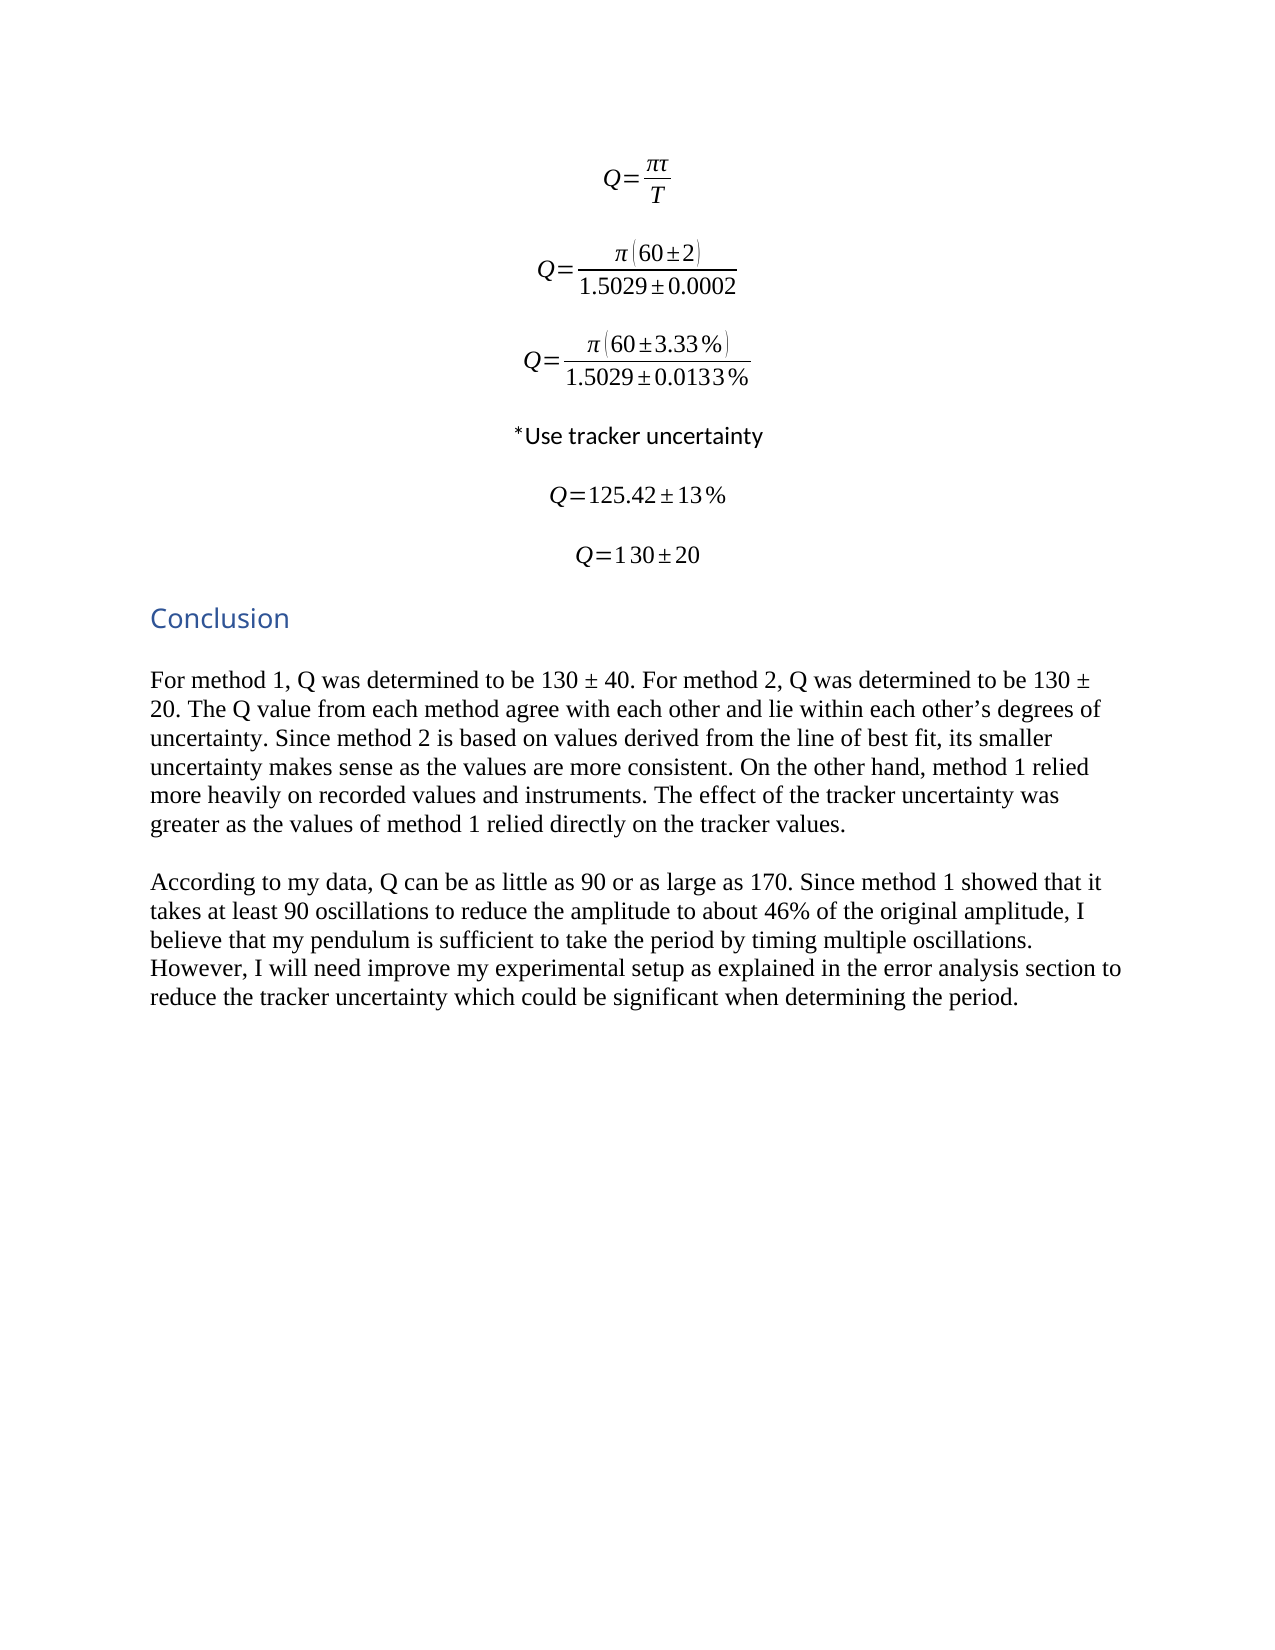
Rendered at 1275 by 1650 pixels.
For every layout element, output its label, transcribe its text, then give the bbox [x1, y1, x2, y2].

text According to my data, Q can be as little as 90 or as large as 170. Since method 1 showed that it takes at least 90 oscillations to reduce the amplitude to about 46% of the original amplitude, I believe that my pendulum is sufficient to take the period by timing multiple oscillations. However, I will need improve my experimental setup as explained in the error analysis section to reduce the tracker uncertainty which could be significant when determining the period. [150, 867, 1125, 1011]
text For method 1, Q was determined to be 130 ± 40. For method 2, Q was determined to be 130 ± 20. The Q value from each method agree with each other and lie within each other’s degrees of uncertainty. Since method 2 is based on values derived from the line of best fit, its smaller uncertainty makes sense as the values are more consistent. On the other hand, method 1 relied more heavily on recorded values and instruments. The effect of the tracker uncertainty was greater as the values of method 1 relied directly on the tracker values. [150, 666, 1125, 838]
text *Use tracker uncertainty [150, 420, 1125, 451]
subtitle Conclusion [150, 599, 1125, 636]
